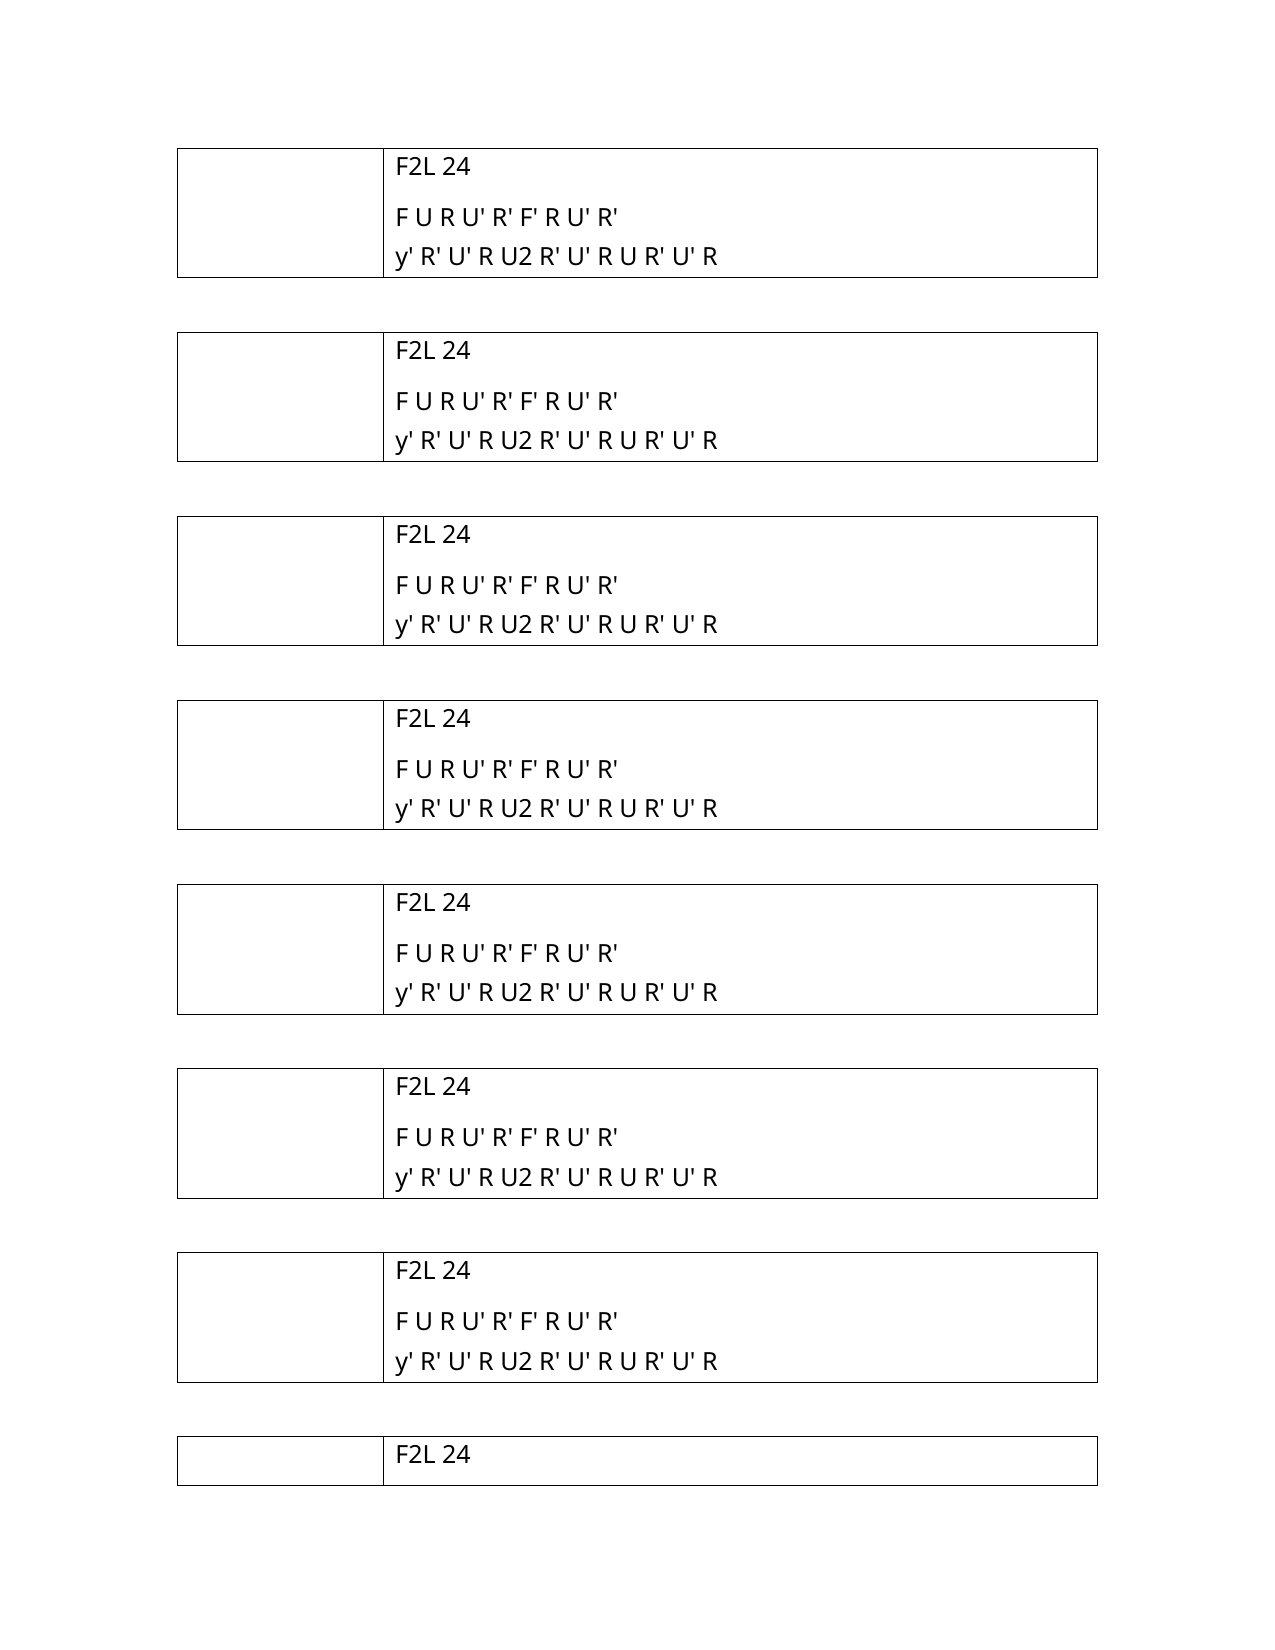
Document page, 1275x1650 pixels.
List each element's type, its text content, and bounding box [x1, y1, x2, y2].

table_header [384, 149, 1097, 277]
table_header F2L 24 F U R U' R' F' R U' R' y' R' U' R U2 R' U' R U R' U' R [384, 517, 1097, 645]
table_header [178, 885, 383, 1013]
table_header [178, 1253, 383, 1382]
table_header [178, 149, 383, 277]
table_header [178, 1069, 383, 1197]
table_header [178, 517, 383, 645]
table_header [178, 701, 383, 829]
table_header F2L 24 F U R U' R' F' R U' R' y' R' U' R U2 R' U' R U R' U' R [384, 885, 1097, 1013]
table_header [178, 1437, 383, 1485]
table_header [384, 1253, 1097, 1382]
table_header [384, 1069, 1097, 1197]
table_header [178, 333, 383, 461]
table_header F2L 24 F U R U' R' F' R U' R' y' R' U' R U2 R' U' R U R' U' R [384, 701, 1097, 829]
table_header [384, 333, 1097, 461]
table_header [384, 1437, 1097, 1485]
